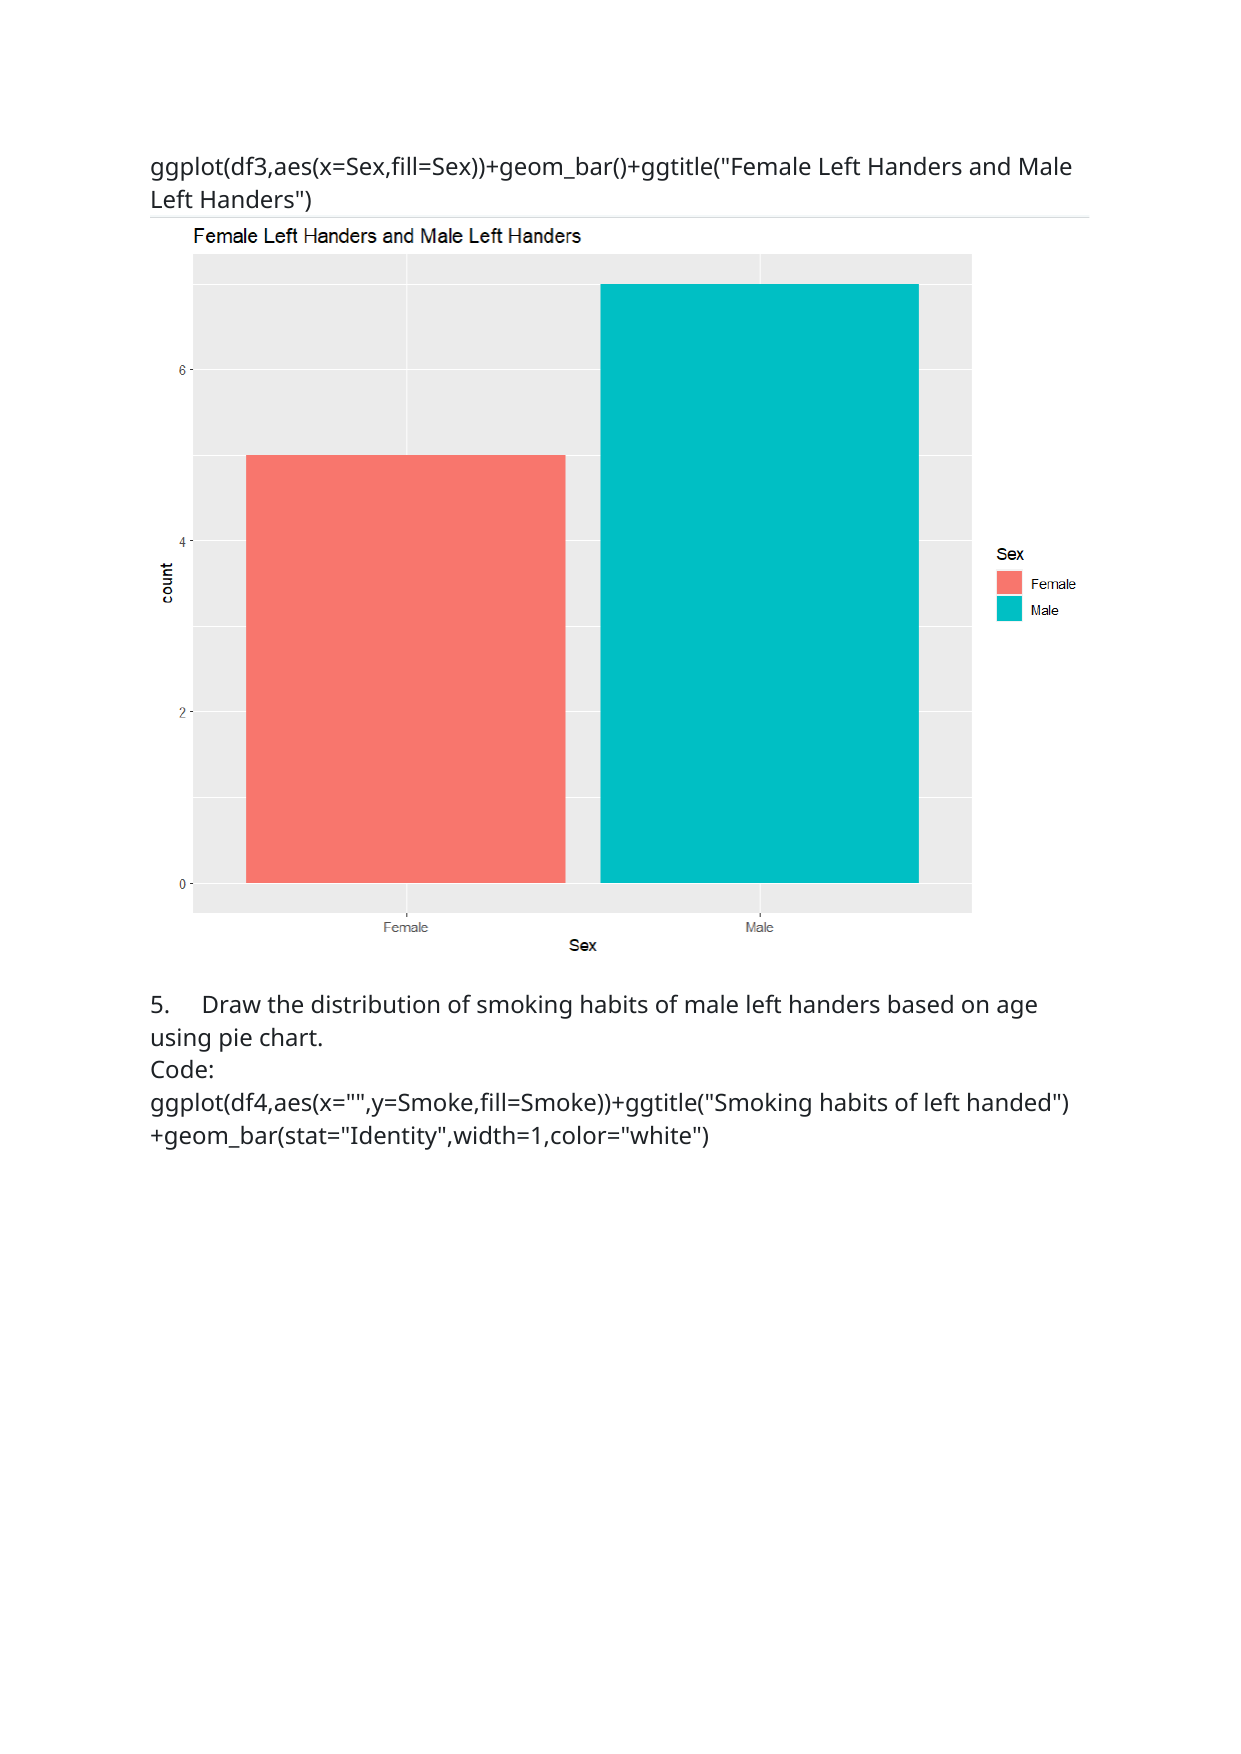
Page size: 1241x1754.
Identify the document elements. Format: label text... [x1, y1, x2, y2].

text ggplot(df3,aes(x=Sex,fill=Sex))+geom_bar()+ggtitle("Female Left Handers and Male Left Handers") [150, 150, 1090, 215]
picture [150, 215, 1090, 959]
text 5. Draw the distribution of smoking habits of male left handers based on age using pie chart. Code: ggplot(df4,aes(x="",y=Smoke,fill=Smoke))+ggtitle("Smoking habits of left handed")+geom_bar(stat="Identity",width=1,color="white")+coord_polar("y",start=0)+theme_void() [150, 988, 1090, 1151]
